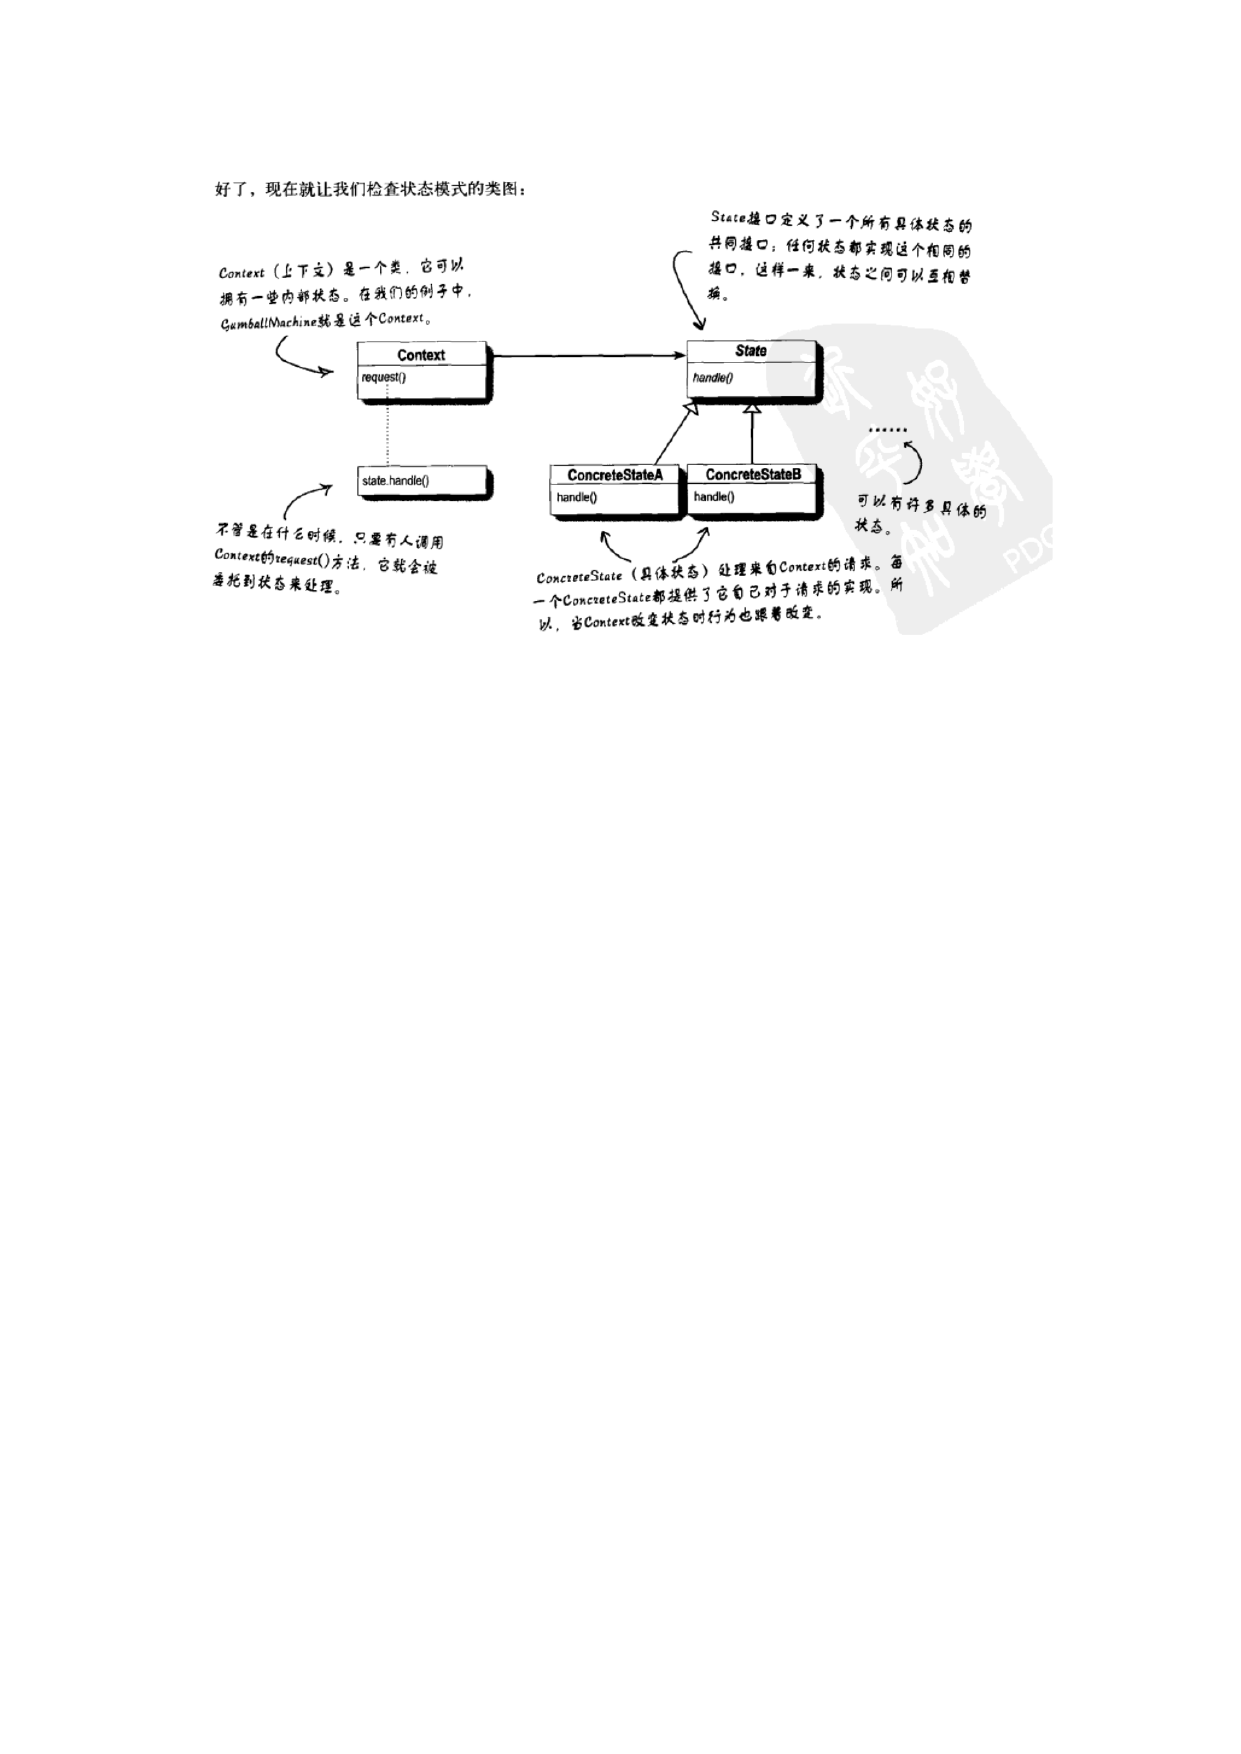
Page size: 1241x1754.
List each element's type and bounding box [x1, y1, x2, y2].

picture [187, 162, 1053, 665]
